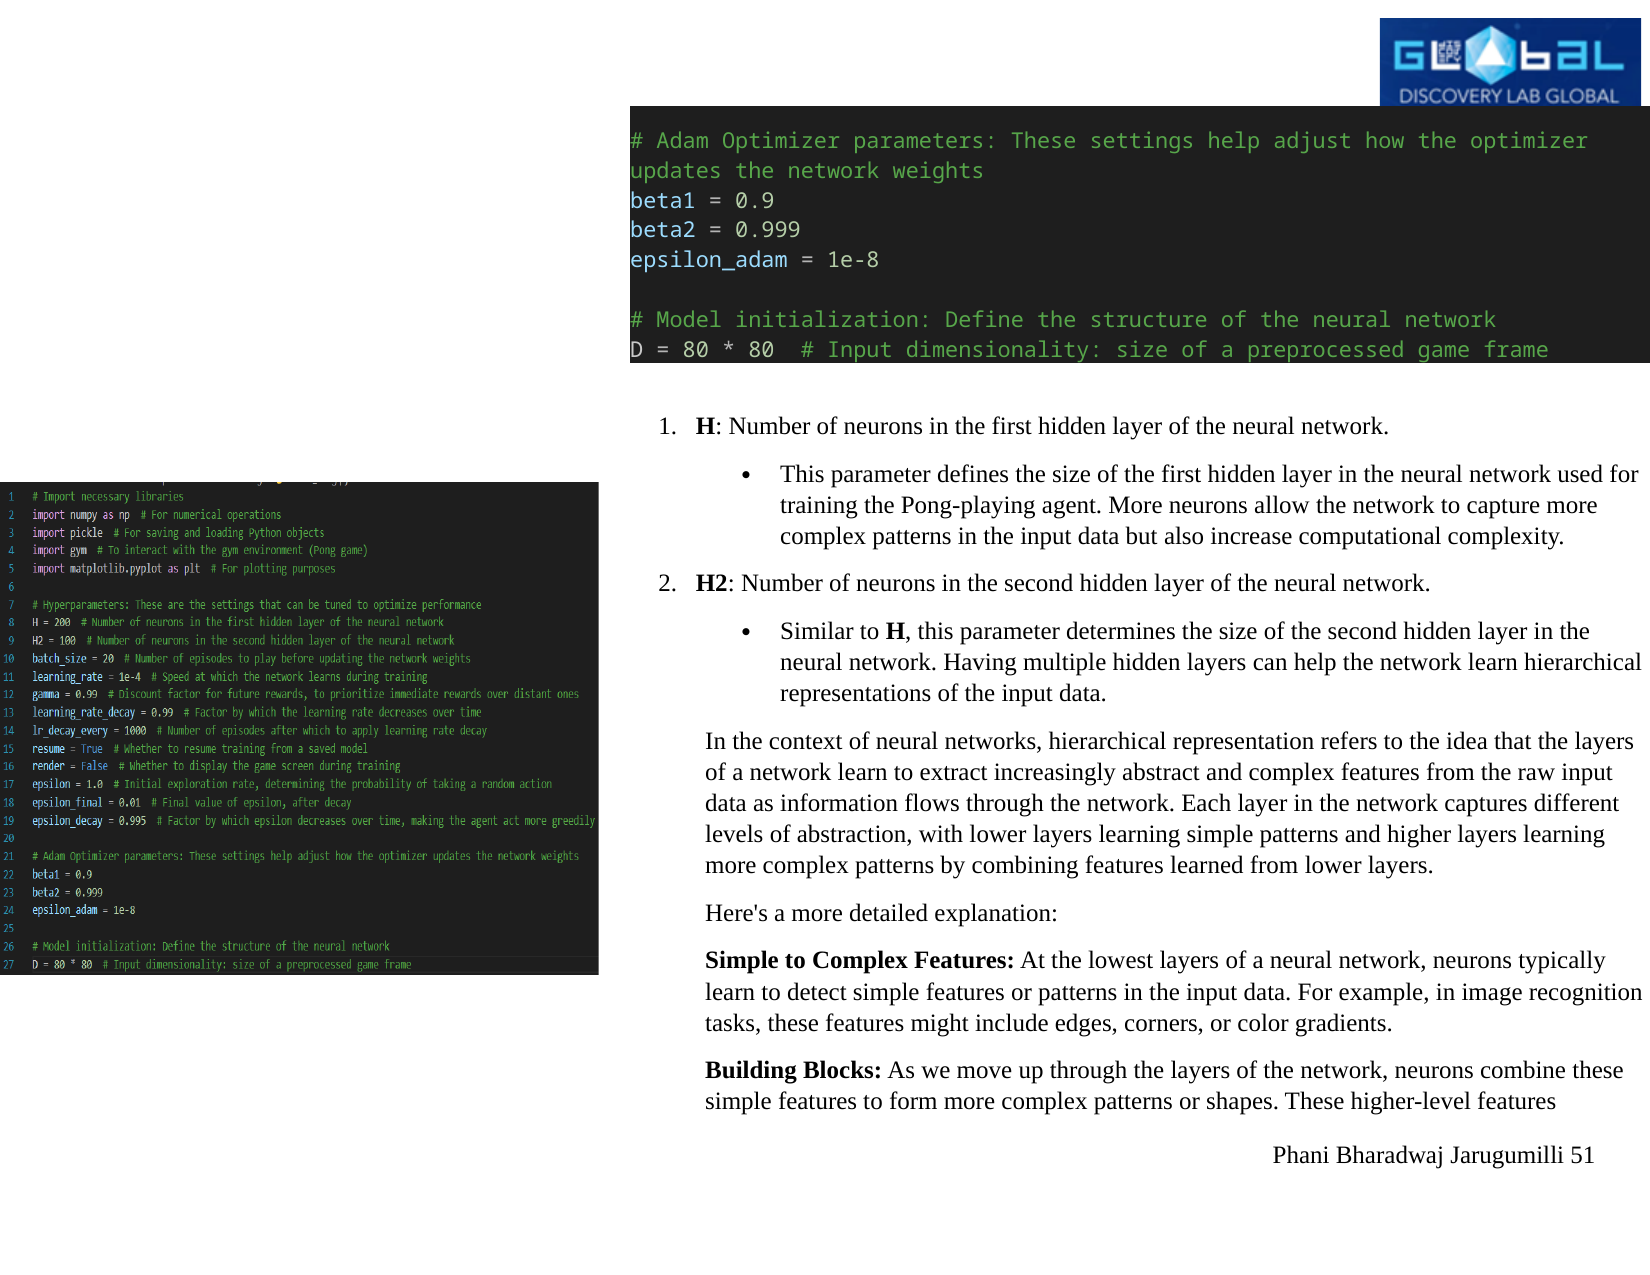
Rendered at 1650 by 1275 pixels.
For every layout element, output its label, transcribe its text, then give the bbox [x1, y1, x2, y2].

list Similar to H, this parameter determines the size of the second hidden layer in the neural network. Having multiple hidden layers can help the network learn hierarchical representations of the input data. [742, 616, 1650, 707]
text epsilon_adam = 1e-8 [630, 244, 1650, 274]
text # Model initialization: Define the structure of the neural network [630, 304, 1650, 333]
list H2: Number of neurons in the second hidden layer of the neural network. [658, 568, 1650, 597]
text D = 80 * 80 # Input dimensionality: size of a preprocessed game frame [630, 333, 1650, 363]
picture [0, 482, 599, 975]
picture [1379, 18, 1642, 106]
text beta1 = 0.9 [630, 184, 1650, 214]
text # Adam Optimizer parameters: These settings help adjust how the optimizer updates the network weights [630, 106, 1650, 184]
text Simple to Complex Features: At the lowest layers of a neural network, neurons typically learn to detect simple features or patterns in the input data. For example, in image recognition tasks, these features might include edges, corners, or color gradients. [705, 946, 1650, 1036]
list This parameter defines the size of the first hidden layer in the neural network used for training the Pong-playing agent. More neurons allow the network to capture more complex patterns in the input data but also increase computational complexity. [742, 459, 1650, 549]
text In the context of neural networks, hierarchical representation refers to the idea that the layers of a network learn to extract increasingly abstract and complex features from the raw input data as information flows through the network. Each layer in the network captures different levels of abstraction, with lower layers learning simple patterns and higher layers learning more complex patterns by combining features learned from lower layers. [705, 726, 1650, 879]
text beta2 = 0.999 [630, 214, 1650, 244]
list H: Number of neurons in the first hidden layer of the neural network. [658, 411, 1650, 440]
text Here's a more detailed explanation: [705, 898, 1650, 927]
